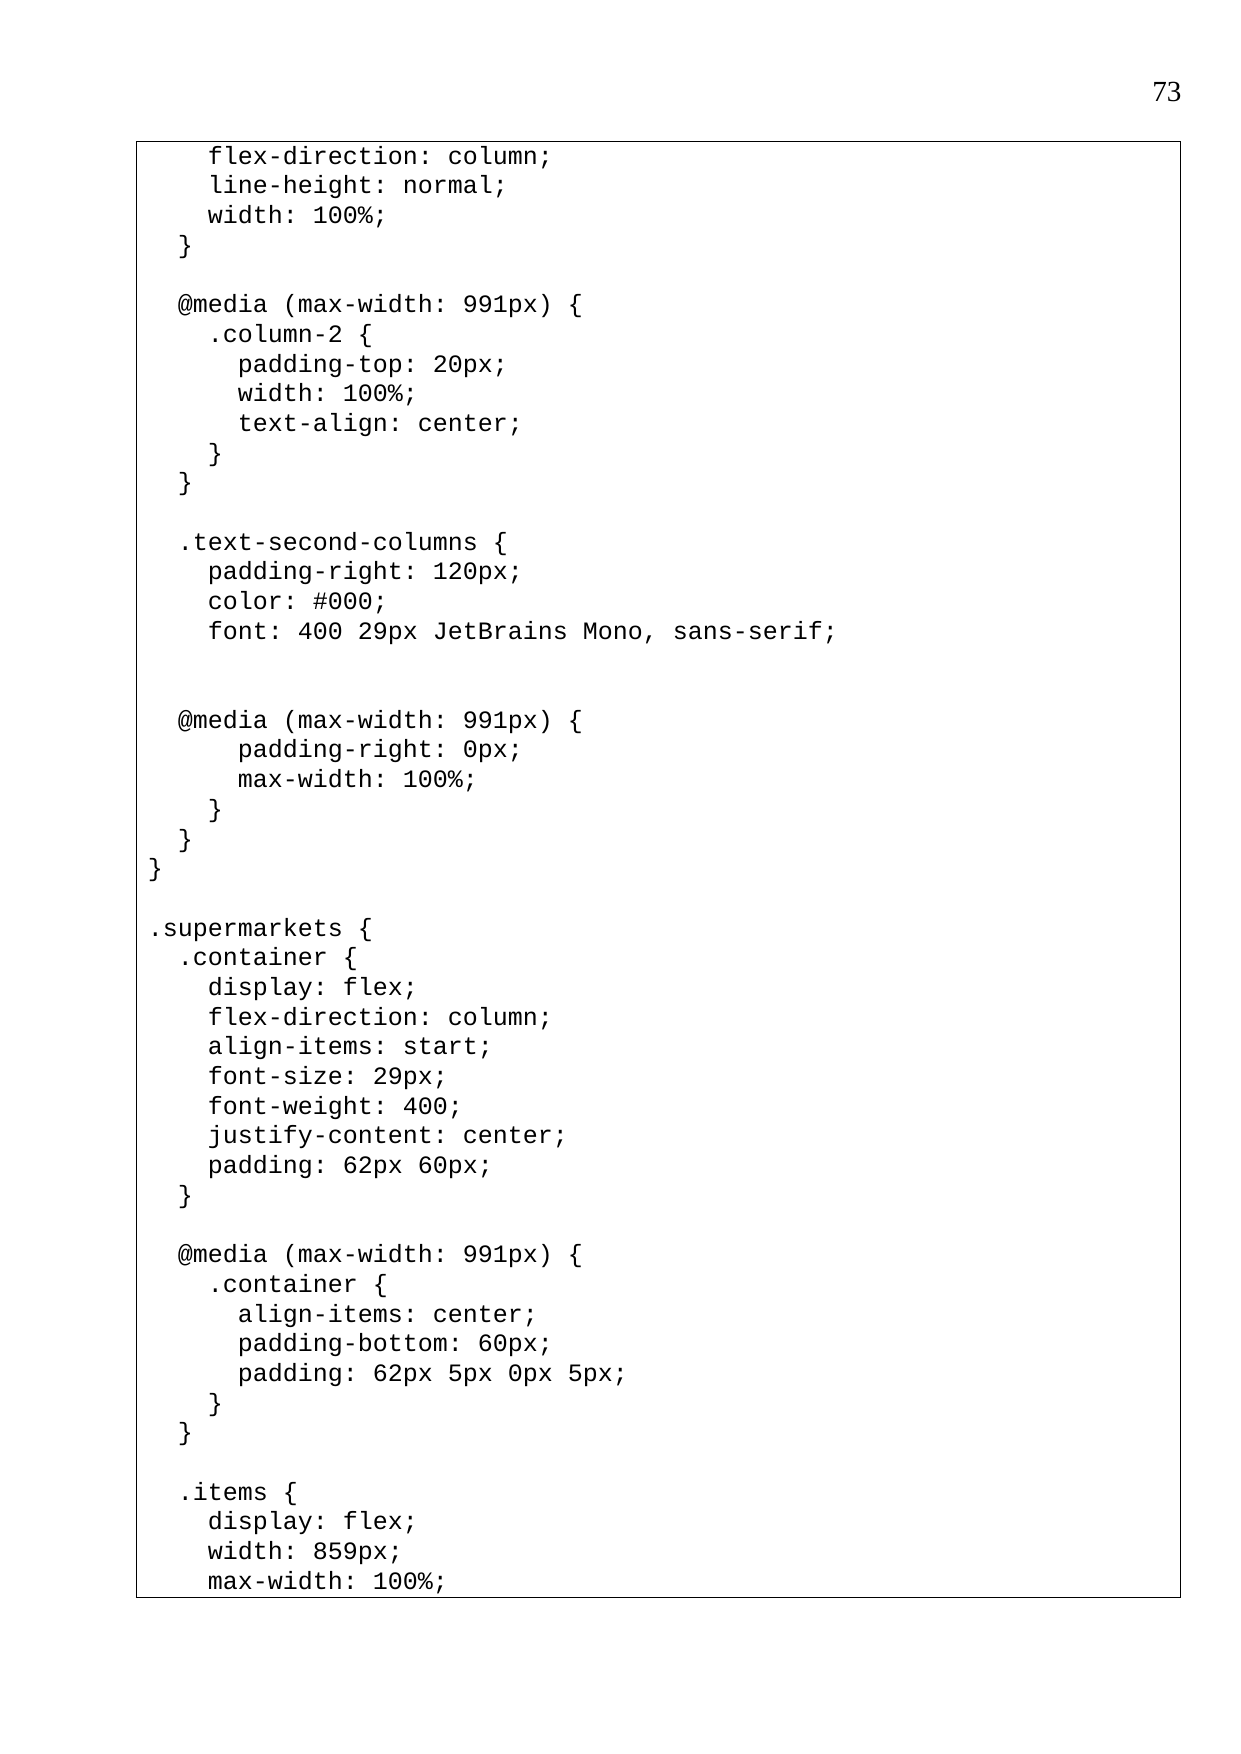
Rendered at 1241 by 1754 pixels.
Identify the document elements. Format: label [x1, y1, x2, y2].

table_header [137, 142, 1180, 1597]
